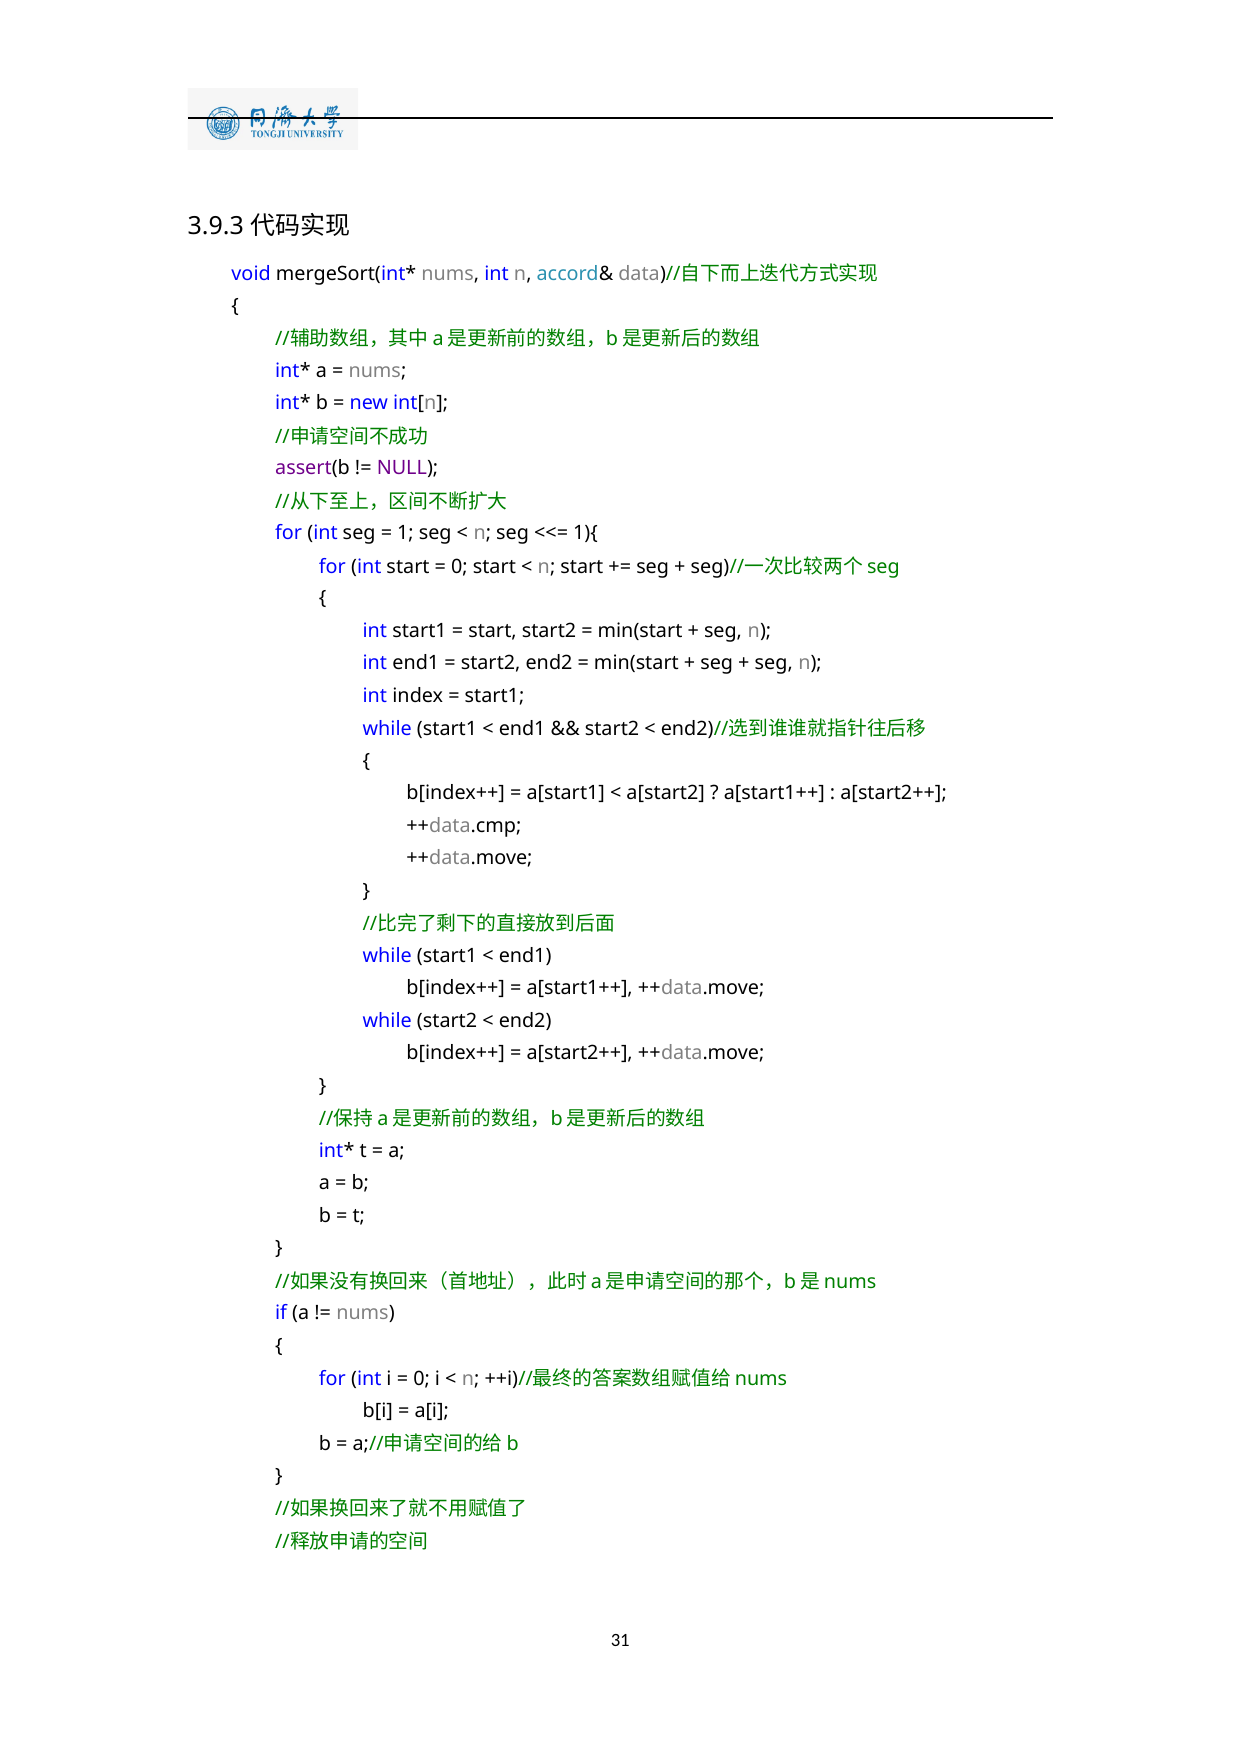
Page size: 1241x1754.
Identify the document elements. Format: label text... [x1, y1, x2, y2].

text //如果没有换回来（首地址），此时a是申请空间的那个，b是nums [187, 1263, 1053, 1296]
list 3.9.3 代码实现 [187, 191, 1053, 256]
text } [187, 1458, 1053, 1491]
text int* b = new int[n]; [187, 386, 1053, 418]
text //释放申请的空间 [187, 1523, 1053, 1556]
text } [187, 1231, 1053, 1263]
text if (a != nums) [187, 1296, 1053, 1328]
text //保持a是更新前的数组，b是更新后的数组 [187, 1101, 1053, 1133]
text while (start2 < end2) [187, 1003, 1053, 1036]
text //辅助数组，其中a是更新前的数组，b是更新后的数组 [187, 321, 1053, 353]
text b[index++] = a[start1] < a[start2] ? a[start1++] : a[start2++]; [187, 776, 1053, 808]
text b[index++] = a[start2++], ++data.move; [187, 1036, 1053, 1068]
text for (int start = 0; start < n; start += seg + seg)//一次比较两个seg [187, 548, 1053, 581]
picture [187, 88, 359, 150]
text int index = start1; [187, 678, 1053, 711]
text b = a;//申请空间的给b [187, 1426, 1053, 1458]
text //从下至上，区间不断扩大 [187, 483, 1053, 516]
text //申请空间不成功 [187, 418, 1053, 451]
text } [187, 1068, 1053, 1101]
text ++data.cmp; [187, 808, 1053, 841]
text ++data.move; [187, 841, 1053, 873]
text assert(b != NULL); [187, 451, 1053, 483]
text while (start1 < end1 && start2 < end2)//选到谁谁就指针往后移 [187, 711, 1053, 743]
text //比完了剩下的直接放到后面 [187, 906, 1053, 938]
text void mergeSort(int* nums, int n, accord& data)//自下而上迭代方式实现 [187, 256, 1053, 288]
text int* a = nums; [187, 353, 1053, 386]
text int end1 = start2, end2 = min(start + seg + seg, n); [187, 646, 1053, 678]
text { [187, 288, 1053, 321]
text b = t; [187, 1198, 1053, 1231]
text int* t = a; [187, 1133, 1053, 1166]
text int start1 = start, start2 = min(start + seg, n); [187, 613, 1053, 646]
text { [187, 581, 1053, 613]
text { [187, 743, 1053, 776]
text while (start1 < end1) [187, 938, 1053, 971]
text b[index++] = a[start1++], ++data.move; [187, 971, 1053, 1003]
text a = b; [187, 1166, 1053, 1198]
text } [187, 873, 1053, 906]
text //如果换回来了就不用赋值了 [187, 1491, 1053, 1523]
text { [187, 1328, 1053, 1361]
text b[i] = a[i]; [187, 1393, 1053, 1426]
text for (int i = 0; i < n; ++i)//最终的答案数组赋值给nums [187, 1361, 1053, 1393]
text for (int seg = 1; seg < n; seg <<= 1){ [187, 516, 1053, 548]
